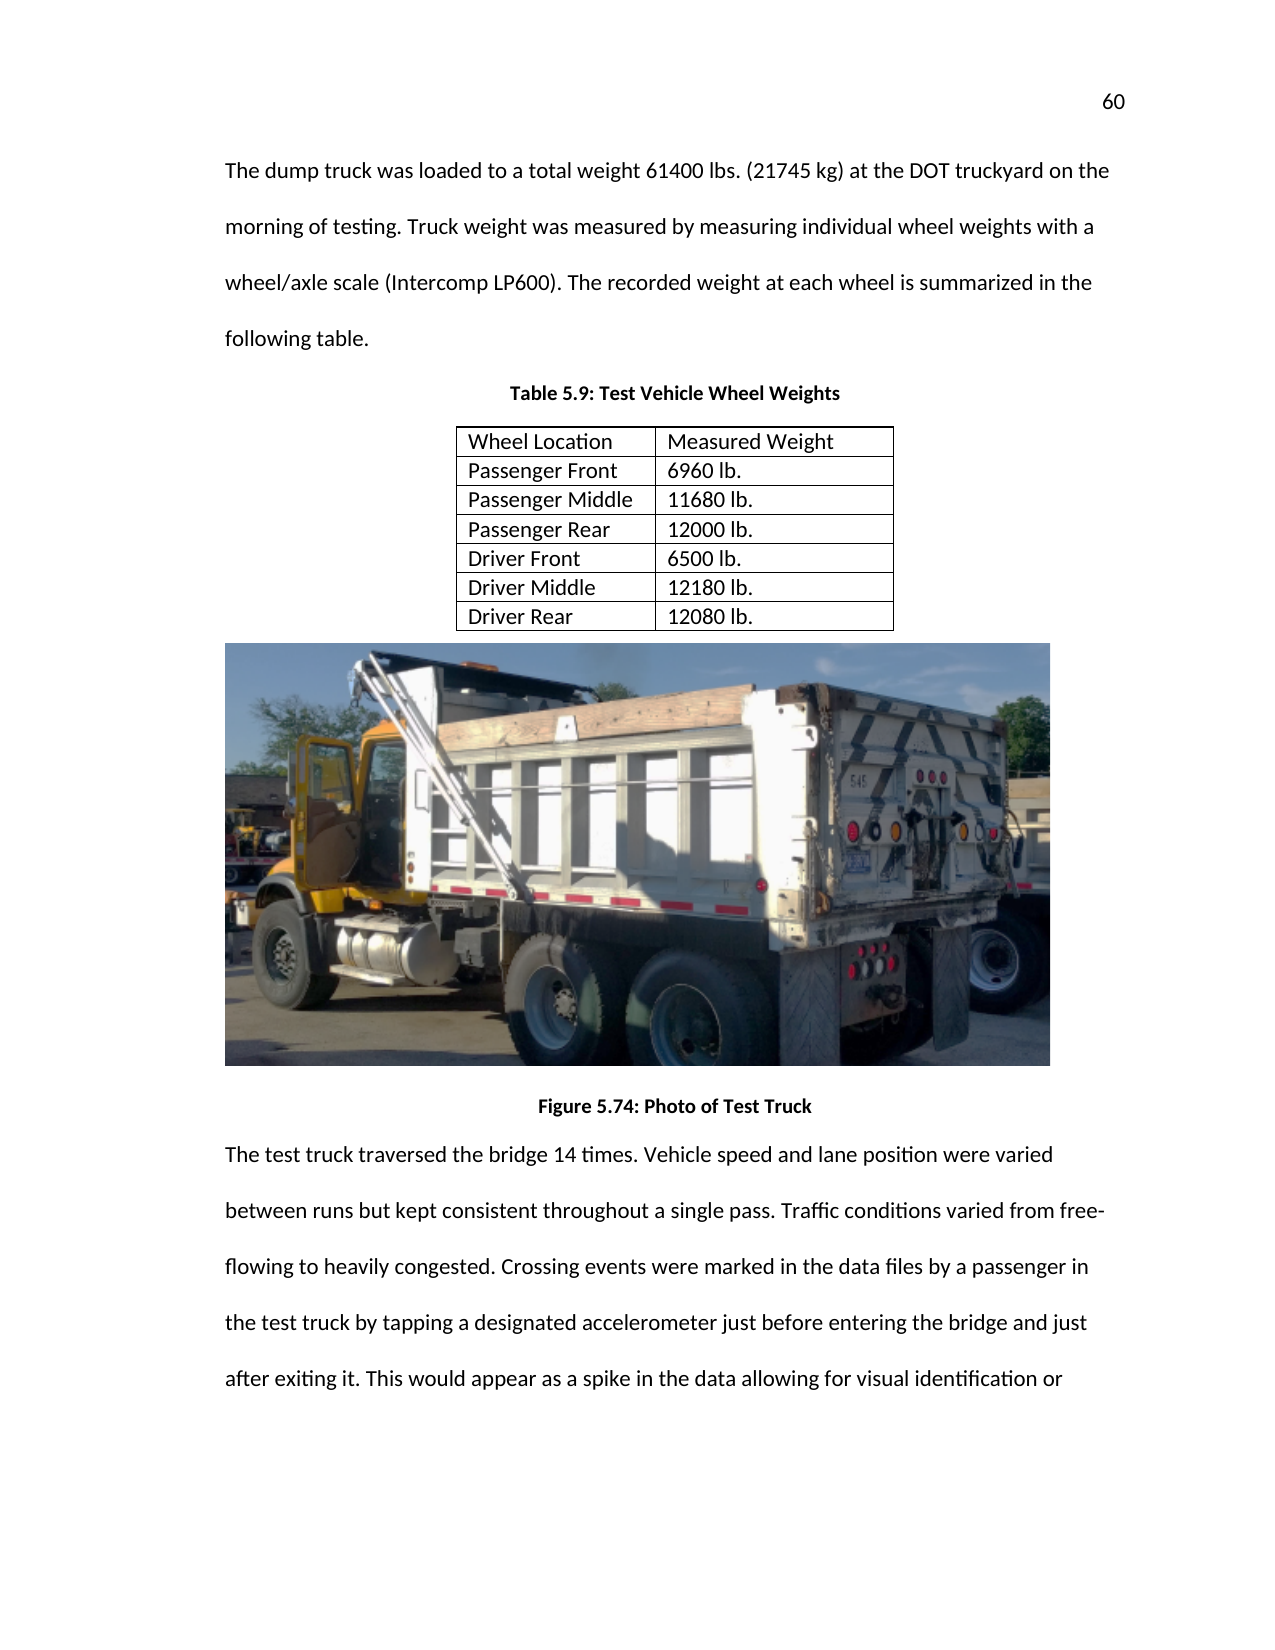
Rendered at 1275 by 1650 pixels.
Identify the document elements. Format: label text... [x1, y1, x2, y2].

table_cell Driver Front [457, 544, 655, 572]
table_cell 12080 lb. [656, 602, 893, 630]
table_cell 6960 lb. [656, 457, 893, 484]
table_header Wheel Location [457, 428, 655, 456]
table_cell Driver Middle [457, 573, 655, 601]
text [225, 1140, 1125, 1392]
table_cell Passenger Rear [457, 515, 655, 543]
table_cell 11680 lb. [656, 486, 893, 514]
table_cell Passenger Front [457, 457, 655, 484]
text The dump truck was loaded to a total weight 61400 lbs. (21745 kg) at the DOT truckyard on the morning of testing. Truck weight was measured by measuring individual wheel weights with a wheel/axle scale (Intercomp LP600). The recorded weight at each wheel is summarized in the following table. [225, 156, 1125, 352]
table_cell Passenger Middle [457, 486, 655, 514]
picture [225, 643, 1050, 1066]
table_cell 12000 lb. [656, 515, 893, 543]
table_cell 12180 lb. [656, 573, 893, 601]
table_cell Driver Rear [457, 602, 655, 630]
table_cell 6500 lb. [656, 544, 893, 572]
table_header Measured Weight [656, 428, 893, 456]
